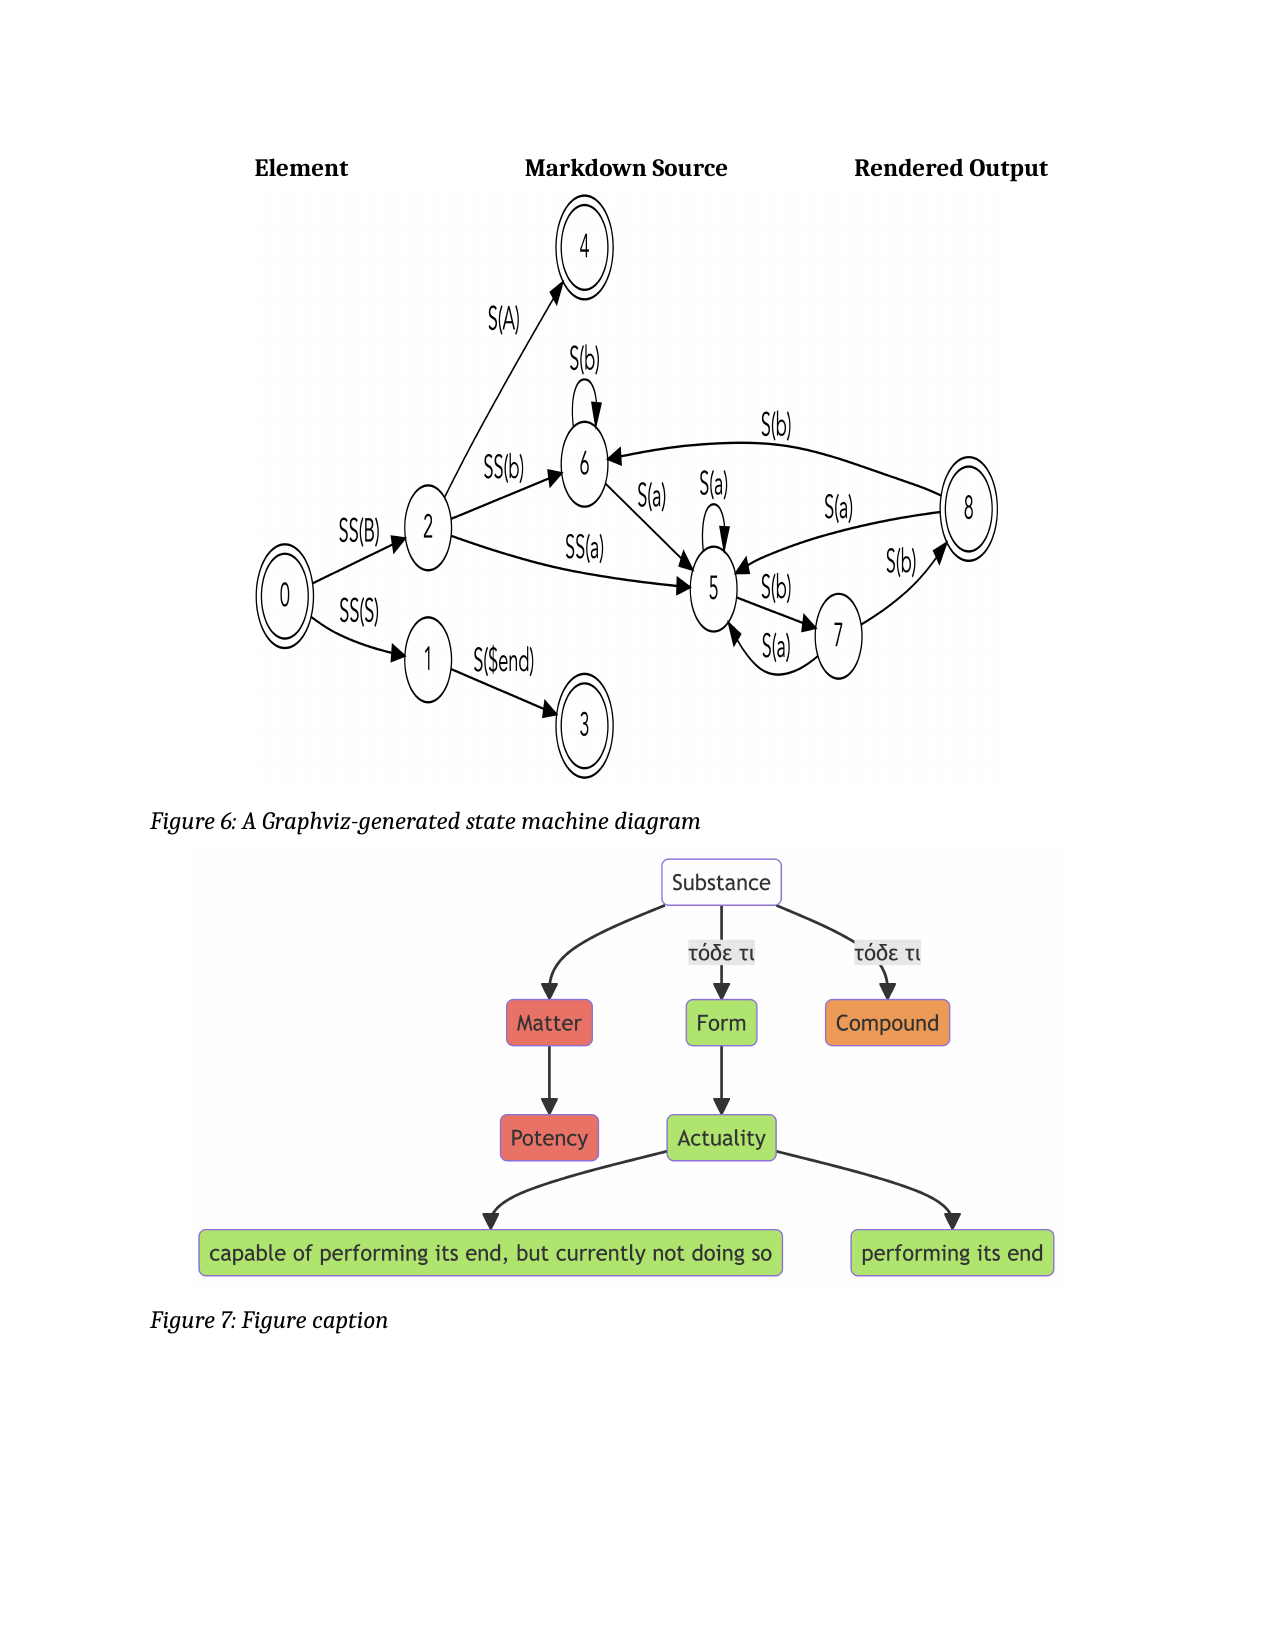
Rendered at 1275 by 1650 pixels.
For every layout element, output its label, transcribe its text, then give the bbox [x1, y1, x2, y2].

picture [188, 848, 1064, 1286]
picture [251, 186, 1002, 787]
table_header Figure 6: A Graphviz-generated state machine diagram [139, 186, 1114, 848]
table_header Element [139, 150, 464, 186]
table_header Rendered Output [789, 150, 1114, 186]
table_header Figure 7: Figure caption [139, 848, 1114, 1347]
table_header Markdown Source [464, 150, 789, 186]
